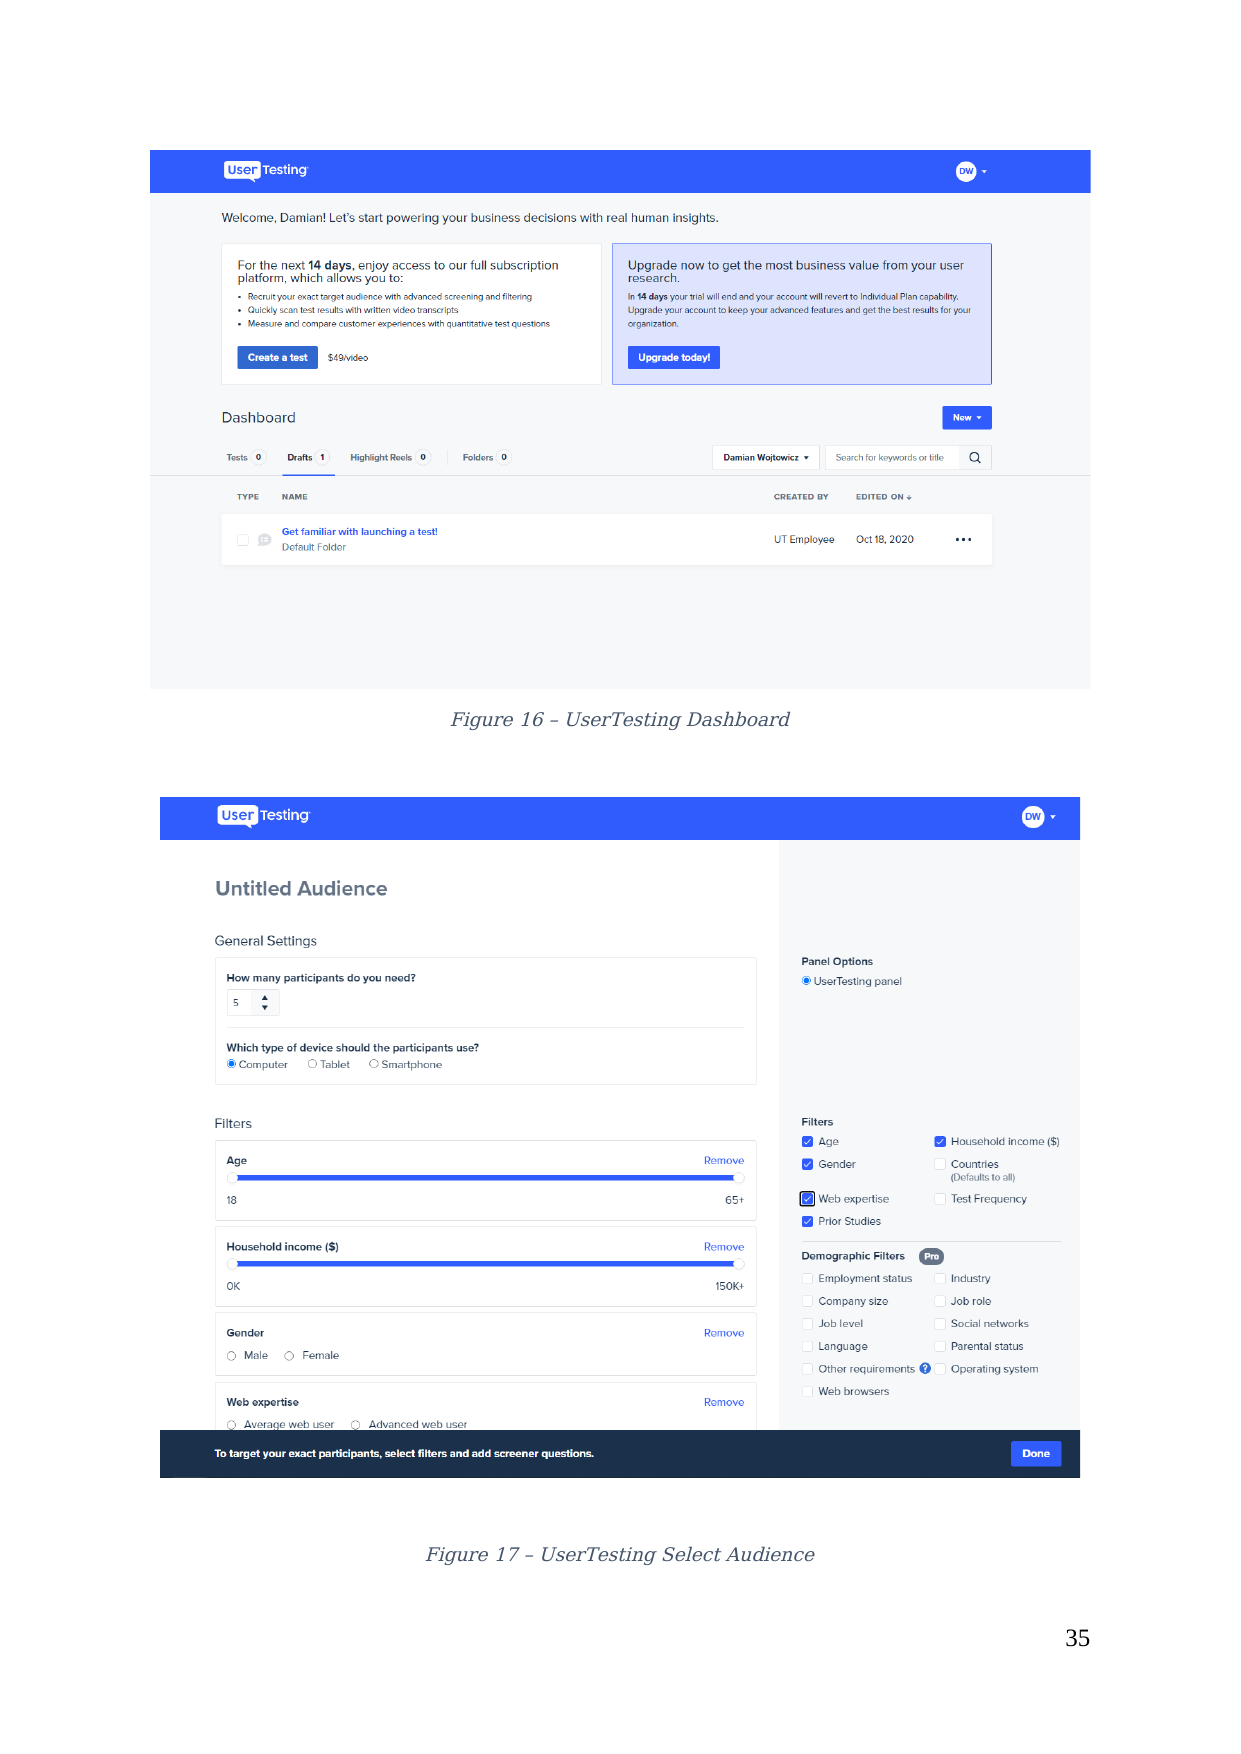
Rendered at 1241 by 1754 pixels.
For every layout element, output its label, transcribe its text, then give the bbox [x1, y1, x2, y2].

text Figure 17 – UserTesting Select Audience [150, 1542, 1090, 1565]
text Figure 16 – UserTesting Dashboard [150, 708, 1090, 730]
picture [160, 797, 1081, 1478]
picture [150, 150, 1091, 689]
